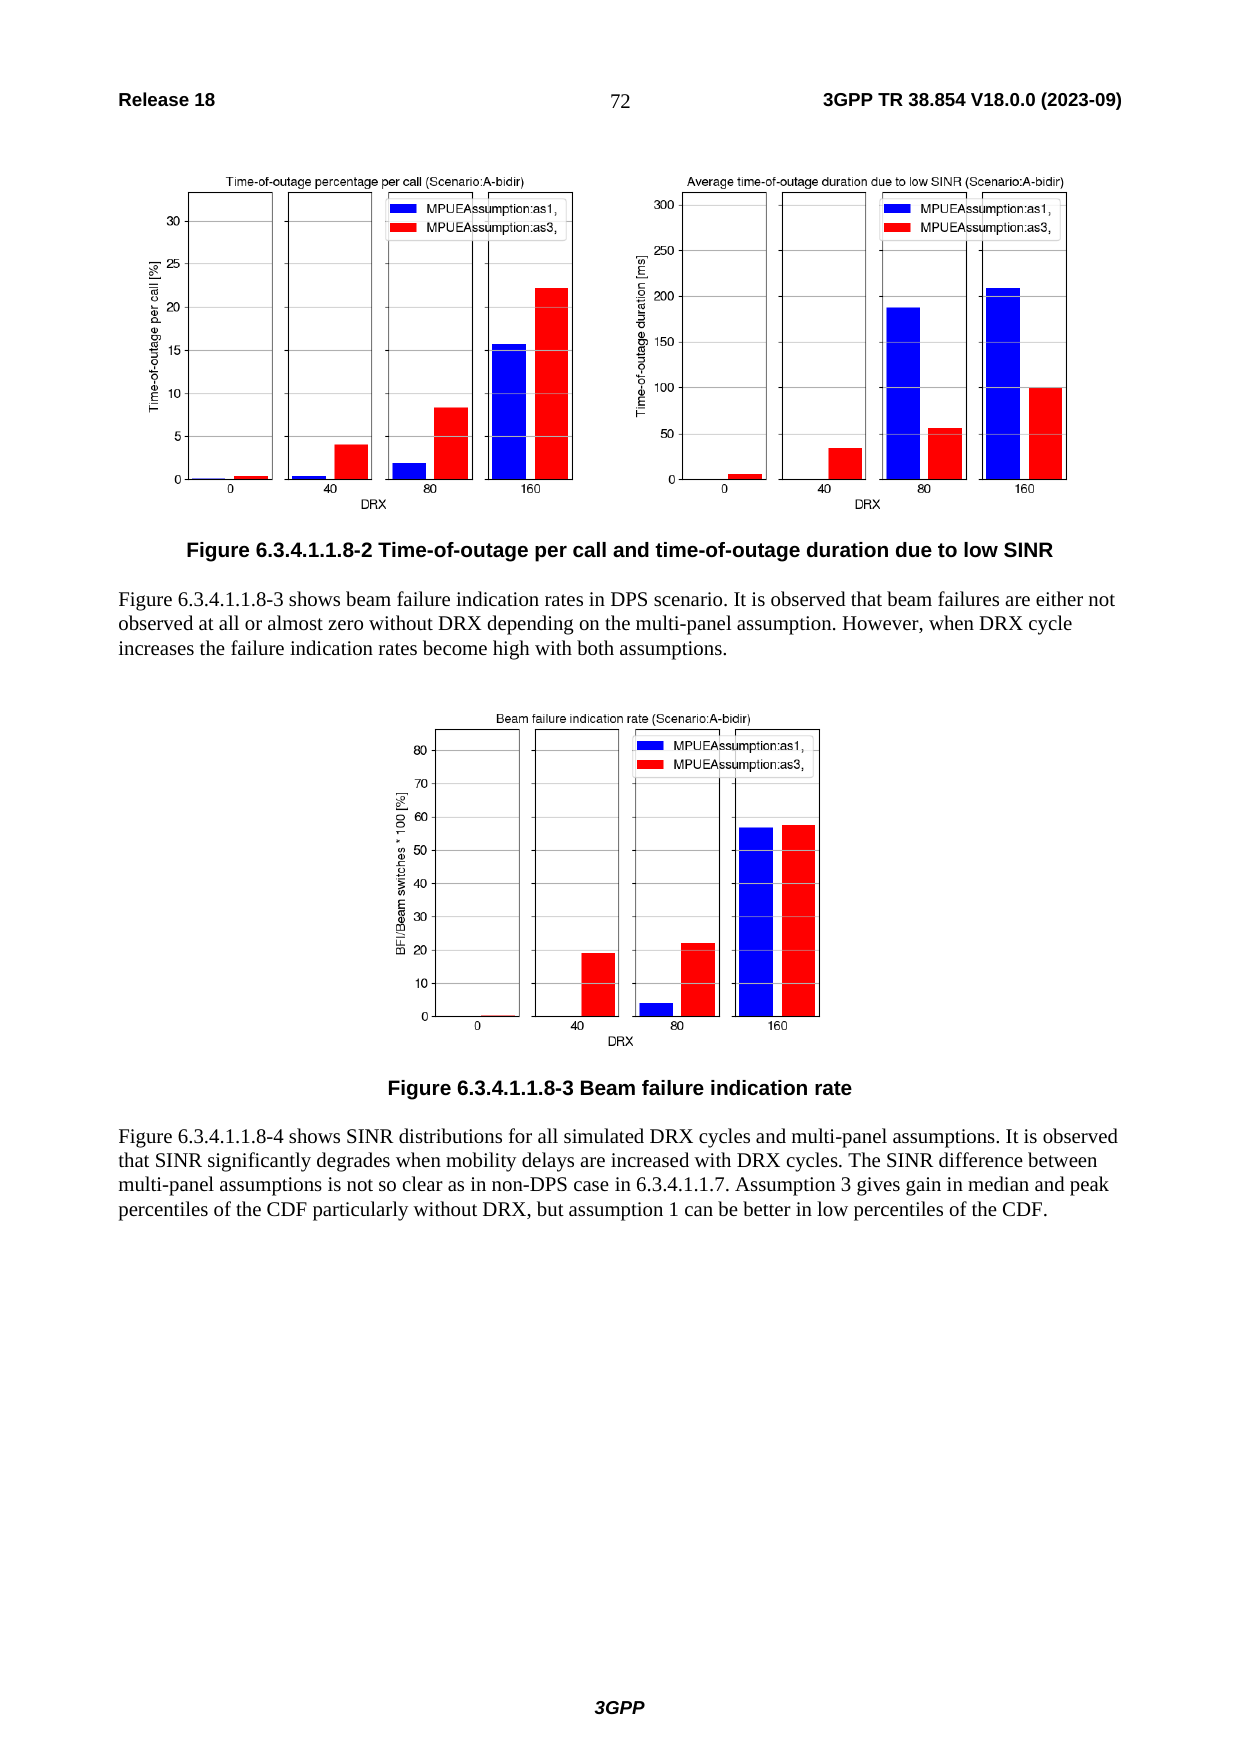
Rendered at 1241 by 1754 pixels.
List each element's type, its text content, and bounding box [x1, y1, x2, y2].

picture [373, 684, 868, 1057]
picture [126, 147, 1114, 520]
text Figure 6.3.4.1.1.8-3 Beam failure indication rate [118, 1075, 1122, 1099]
text Figure 6.3.4.1.1.8-3 shows beam failure indication rates in DPS scenario. It is observed that beam failures are either not observed at all or almost zero without DRX depending on the multi-panel assumption. However, when DRX cycle increases the failure indication rates become high with both assumptions. [118, 587, 1122, 659]
text Figure 6.3.4.1.1.8-4 shows SINR distributions for all simulated DRX cycles and multi-panel assumptions. It is observed that SINR significantly degrades when mobility delays are increased with DRX cycles. The SINR difference between multi-panel assumptions is not so clear as in non-DPS case in 6.3.4.1.1.7. Assumption 3 gives gain in median and peak percentiles of the CDF particularly without DRX, but assumption 1 can be better in low percentiles of the CDF. [118, 1124, 1122, 1221]
text Figure 6.3.4.1.1.8-2 Time-of-outage per call and time-of-outage duration due to low SINR [118, 538, 1122, 562]
